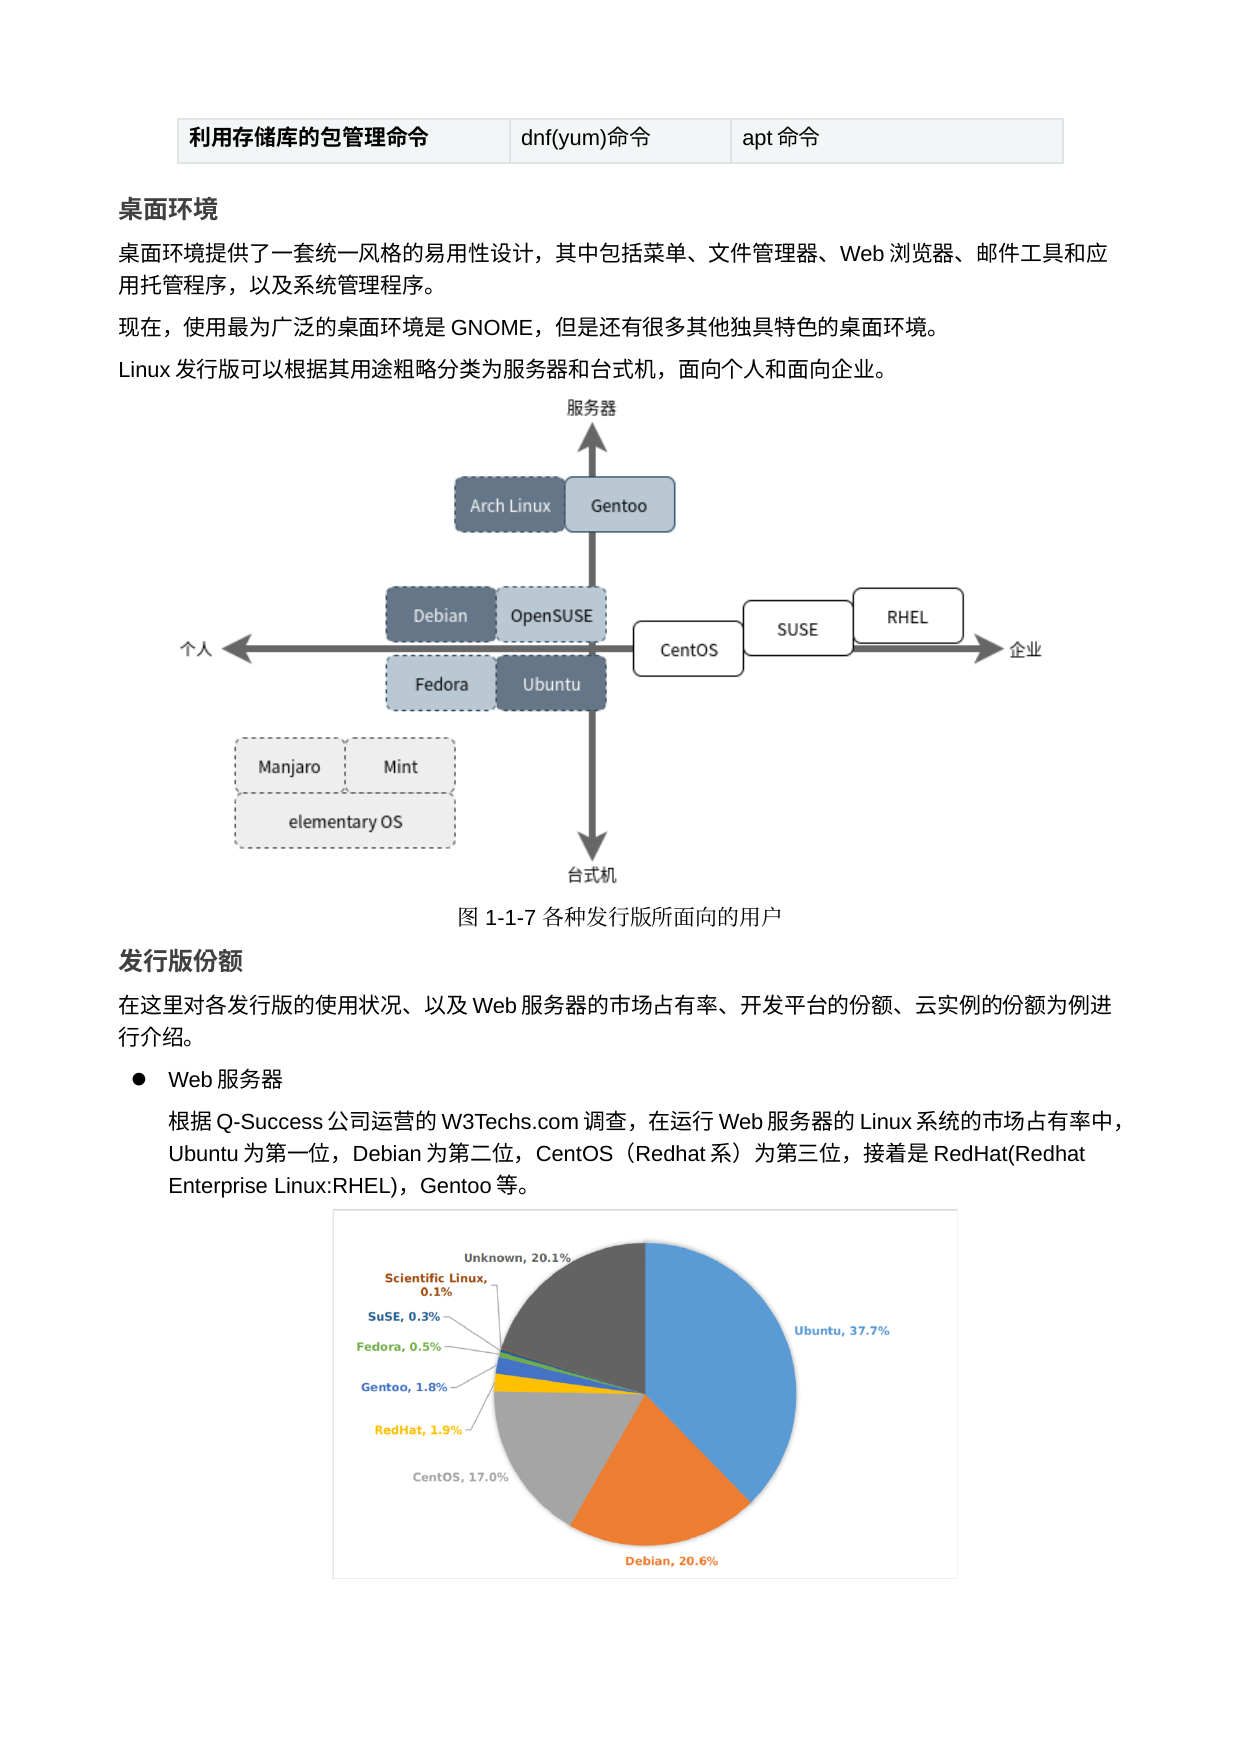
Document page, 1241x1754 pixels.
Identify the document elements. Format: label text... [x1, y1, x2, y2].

table_cell dnf(yum)命令 [511, 120, 730, 162]
text 在这里对各发行版的使用状况、以及Web服务器的市场占有率、开发平台的份额、云实例的份额为例进行介绍。 [118, 988, 1122, 1052]
text Linux发行版可以根据其用途粗略分类为服务器和台式机，面向个人和面向企业。 [118, 352, 1122, 384]
table_cell apt命令 [732, 120, 1062, 162]
subtitle 发行版份额 [118, 942, 1122, 978]
picture [177, 394, 1063, 890]
text 图 1-1-7 各种发行版所面向的用户 [118, 900, 1122, 931]
text 桌面环境提供了一套统一风格的易用性设计，其中包括菜单、文件管理器、Web浏览器、邮件工具和应用托管程序，以及系统管理程序。 [118, 236, 1122, 299]
table_cell 利用存储库的包管理命令 [179, 120, 509, 162]
text 现在，使用最为广泛的桌面环境是GNOME，但是还有很多其他独具特色的桌面环境。 [118, 310, 1122, 342]
list Web服务器 [131, 1062, 1122, 1094]
subtitle 桌面环境 [118, 189, 1122, 226]
text 根据Q-Success公司运营的W3Techs.com调查，在运行Web服务器的Linux系统的市场占有率中，Ubuntu为第一位，Debian为第二位，CentOS（Redhat系）为第三位，接着是RedHat(Redhat Enterprise Linux:RHEL)，Gentoo等。 [168, 1104, 1122, 1199]
picture [332, 1209, 958, 1579]
